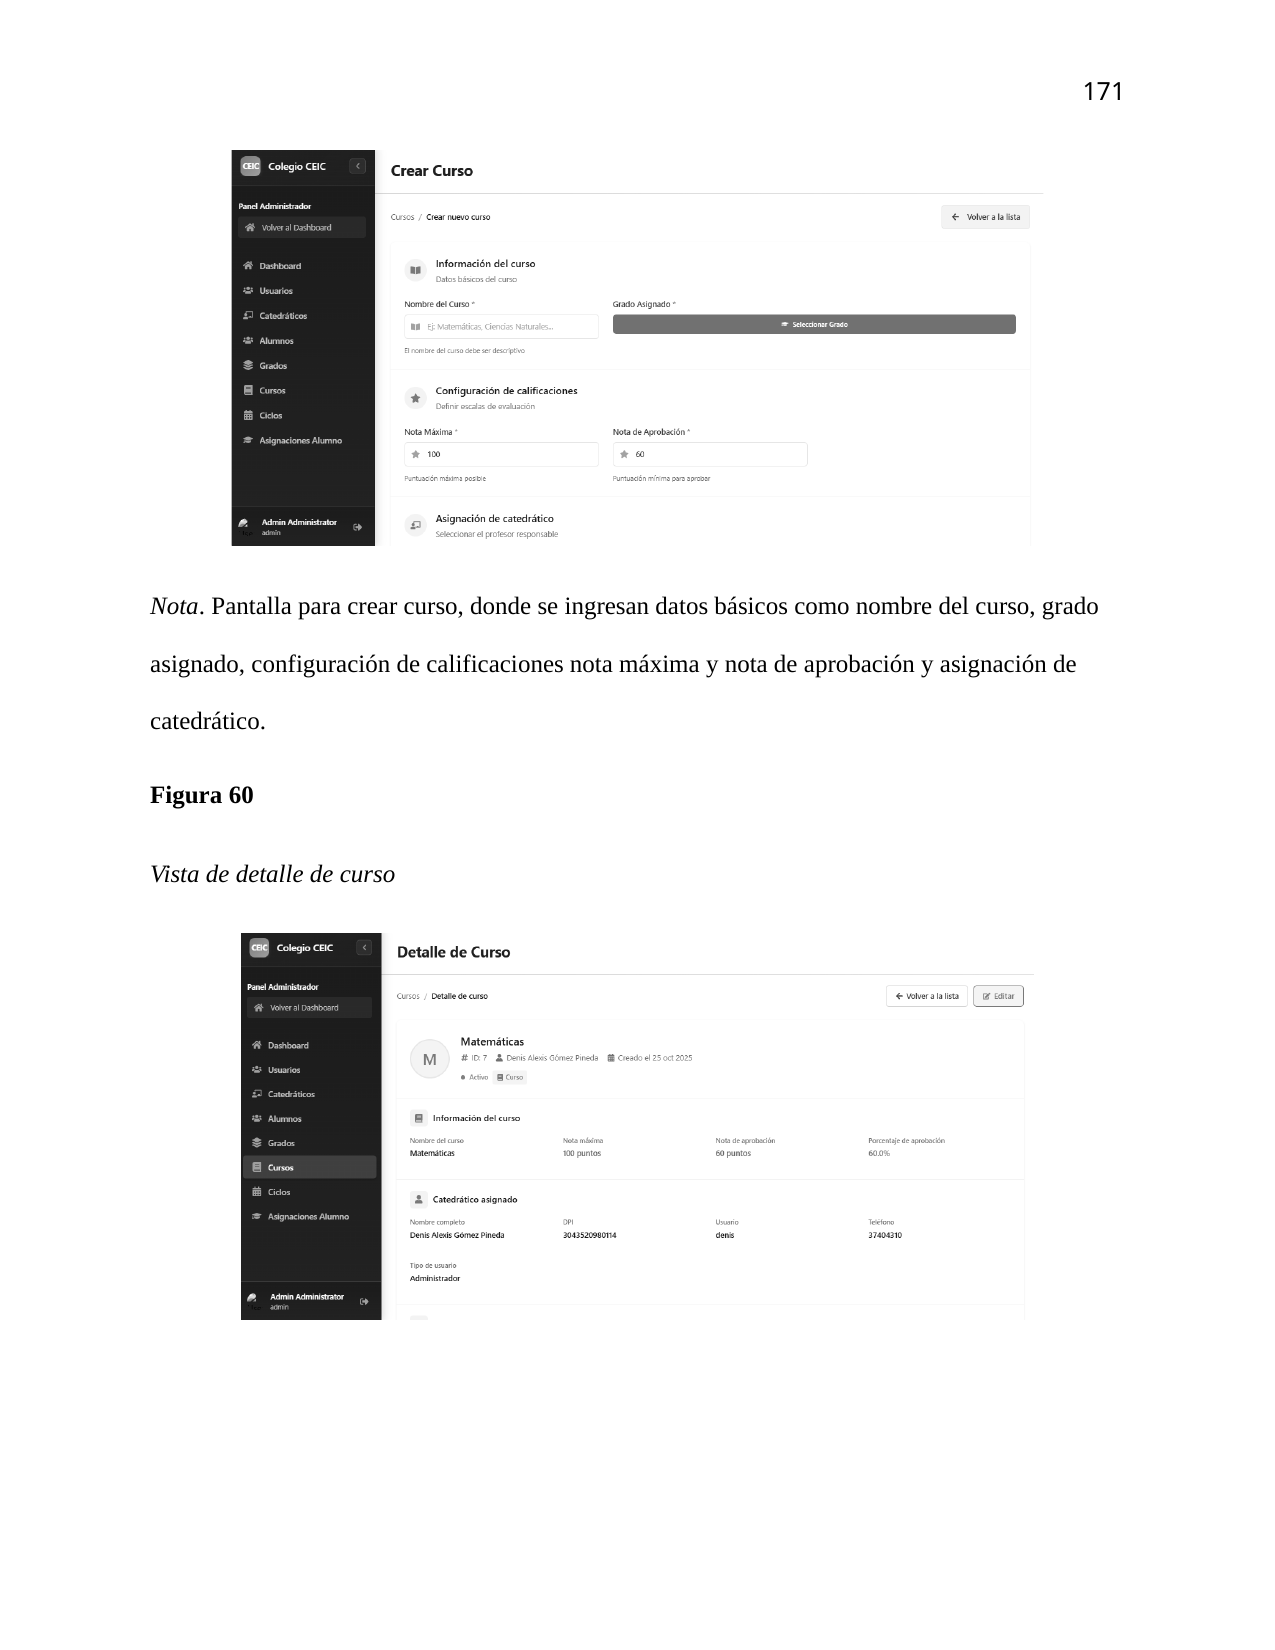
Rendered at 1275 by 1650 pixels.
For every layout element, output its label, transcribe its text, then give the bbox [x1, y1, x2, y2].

text Vista de detalle de curso [150, 859, 1125, 888]
text Figura 60 [150, 781, 1125, 809]
text Nota. Pantalla para crear curso, donde se ingresan datos básicos como nombre del curso, grado asignado, configuración de calificaciones nota máxima y nota de aprobación y asignación de catedrático. [150, 591, 1125, 735]
